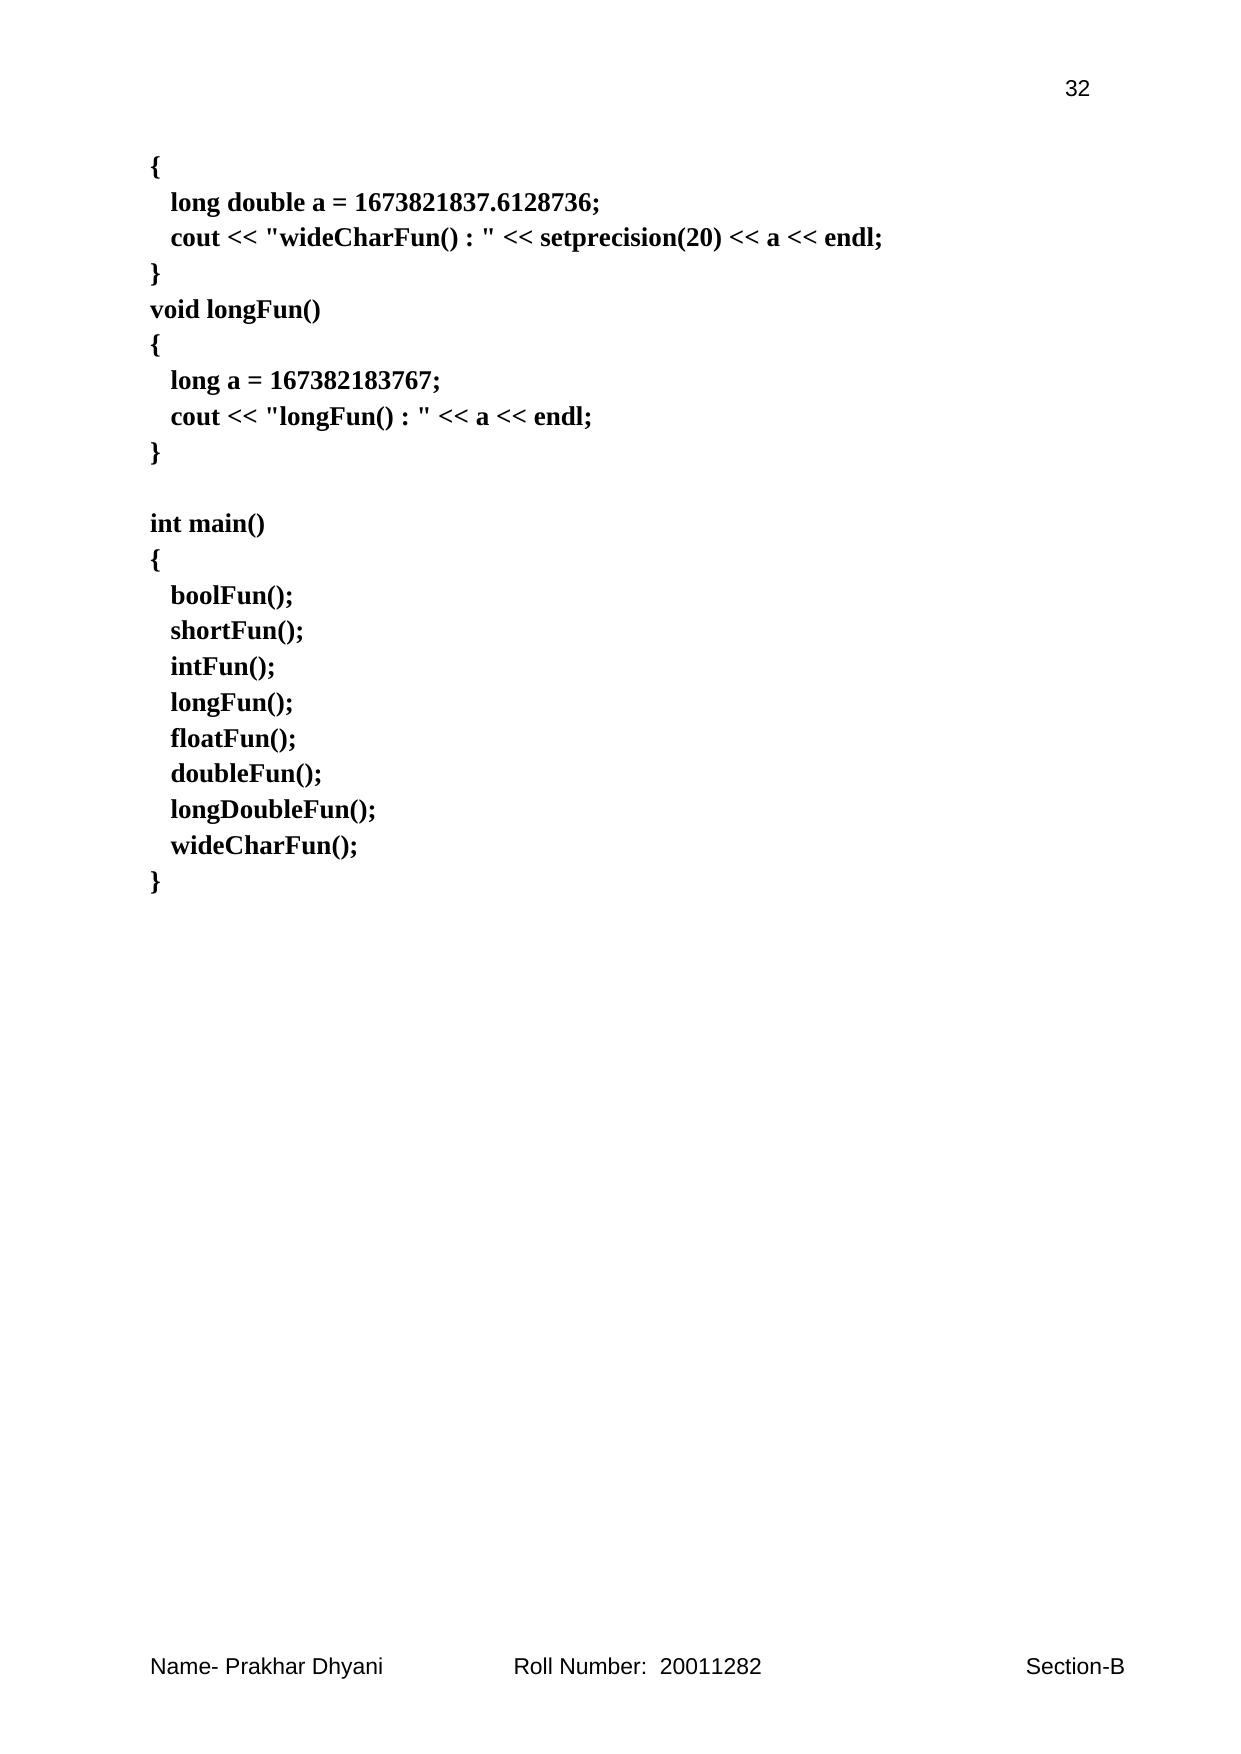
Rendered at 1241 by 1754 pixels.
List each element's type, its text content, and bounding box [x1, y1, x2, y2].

text cout << "wideCharFun() : " << setprecision(20) << a << endl; [150, 221, 1090, 253]
text void longFun() [150, 293, 1090, 324]
text } [150, 257, 1090, 288]
text longFun(); [150, 686, 1090, 717]
text { [150, 543, 1090, 574]
text { [150, 150, 1090, 181]
text intFun(); [150, 650, 1090, 681]
text int main() [150, 507, 1090, 538]
text } [150, 436, 1090, 467]
text longDoubleFun(); [150, 793, 1090, 824]
text { [150, 329, 1090, 360]
text wideCharFun(); [150, 829, 1090, 860]
text shortFun(); [150, 614, 1090, 646]
text doubleFun(); [150, 757, 1090, 788]
text } [150, 864, 1090, 896]
text boolFun(); [150, 579, 1090, 610]
text floatFun(); [150, 722, 1090, 753]
text long a = 167382183767; [150, 364, 1090, 396]
text cout << "longFun() : " << a << endl; [150, 400, 1090, 431]
text long double a = 1673821837.6128736; [150, 186, 1090, 217]
